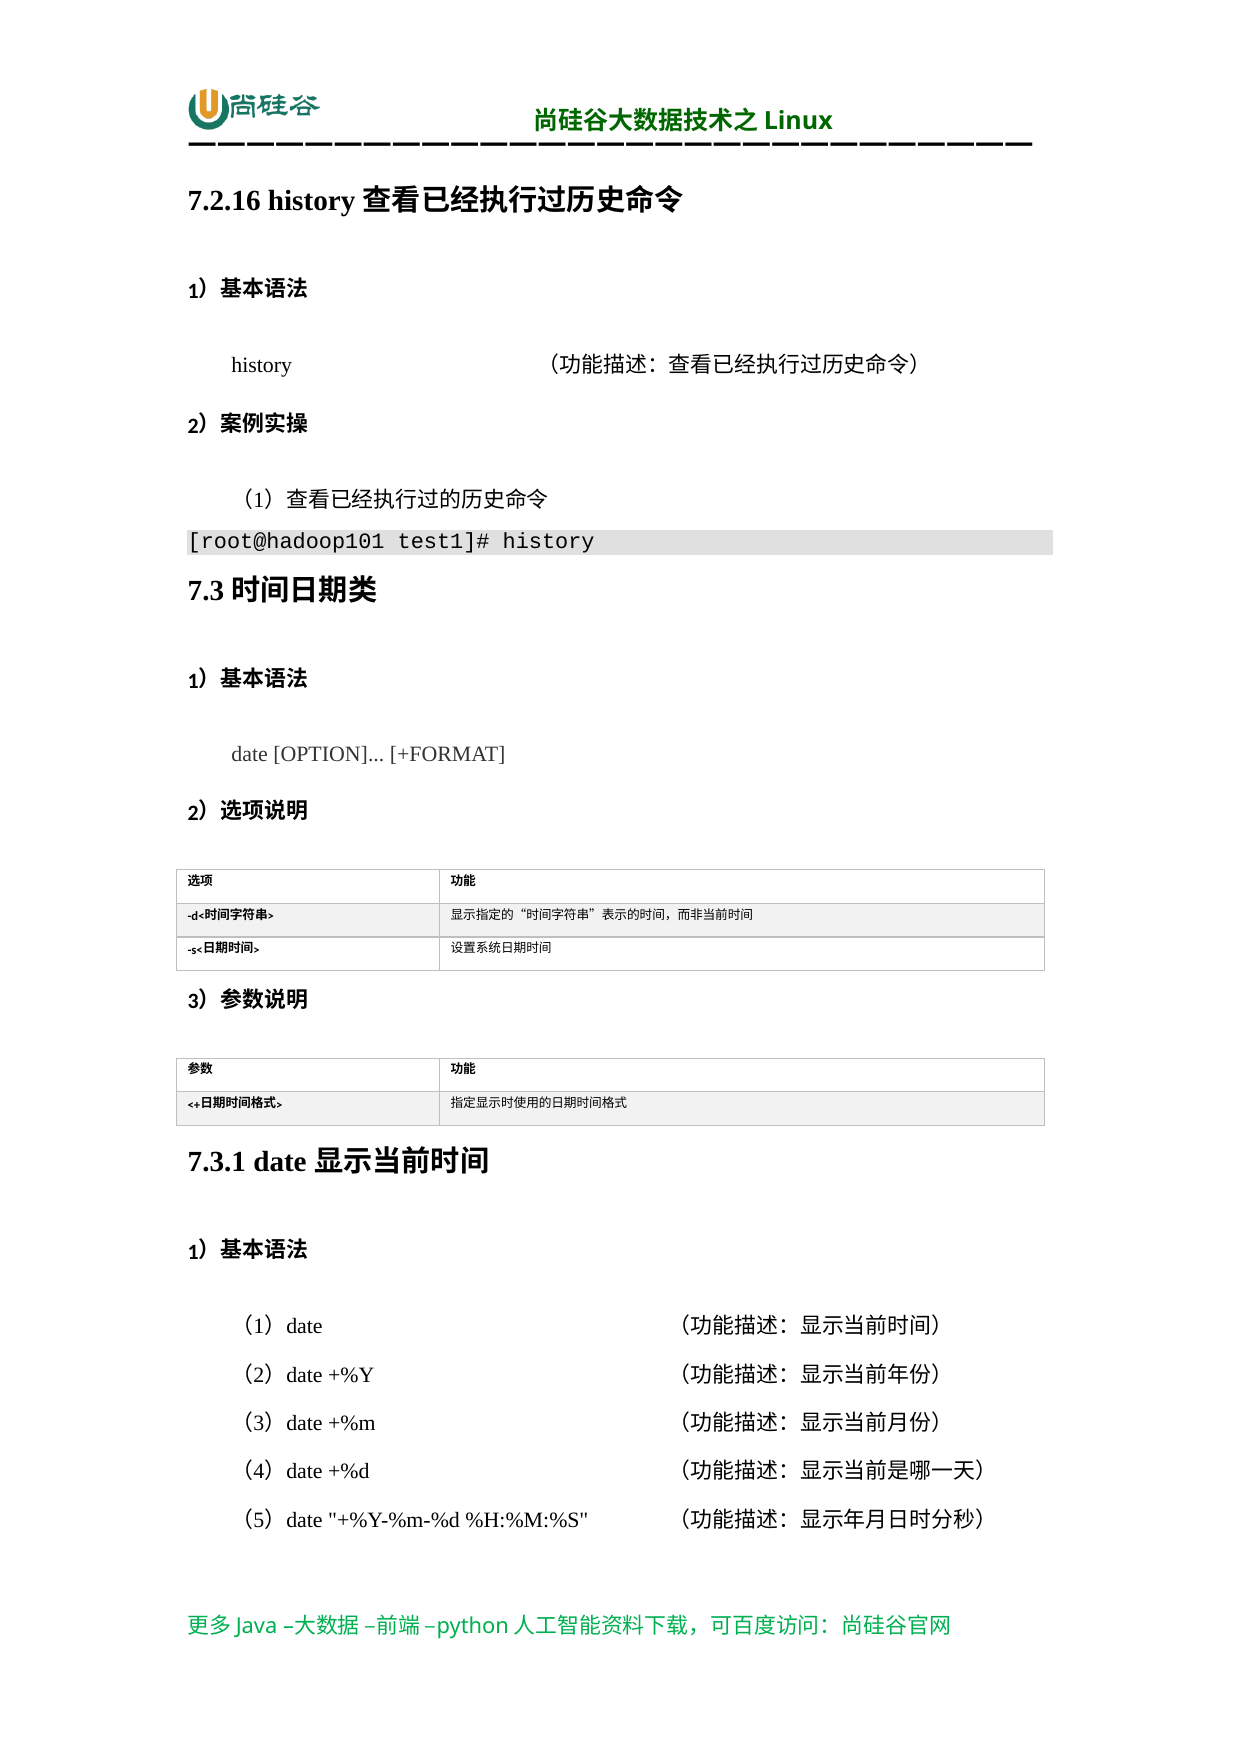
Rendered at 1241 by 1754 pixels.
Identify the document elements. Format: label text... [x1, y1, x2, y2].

table_cell -s<日期时间> [177, 938, 439, 970]
subtitle 7.3.1 date 显示当前时间 [187, 1126, 1053, 1191]
table_header 功能 [440, 1059, 1044, 1091]
text （1）查看已经执行过的历史命令 [187, 482, 1053, 514]
text （2）date +%Y （功能描述：显示当前年份） [187, 1356, 1053, 1389]
table_cell 设置系统日期时间 [440, 938, 1044, 970]
text 1）基本语法 [187, 1221, 1053, 1286]
subtitle 7.3 时间日期类 [187, 555, 1053, 620]
text date [OPTION]... [+FORMAT] [187, 737, 1053, 770]
subtitle 7.2.16 history 查看已经执行过历史命令 [187, 165, 1053, 230]
text （5）date "+%Y-%m-%d %H:%M:%S" （功能描述：显示年月日时分秒） [187, 1501, 1053, 1534]
text 2）选项说明 [187, 782, 1053, 847]
table_cell 显示指定的“时间字符串”表示的时间，而非当前时间 [440, 904, 1044, 936]
text history （功能描述：查看已经执行过历史命令） [187, 347, 1053, 379]
picture [187, 88, 320, 130]
text 1）基本语法 [187, 260, 1053, 325]
text [root@hadoop101 test1]# history [187, 530, 1053, 555]
text （1）date （功能描述：显示当前时间） [187, 1308, 1053, 1341]
text 2）案例实操 [187, 395, 1053, 460]
table_header 功能 [440, 870, 1044, 903]
table_cell 指定显示时使用的日期时间格式 [440, 1092, 1044, 1125]
text （4）date +%d （功能描述：显示当前是哪一天） [187, 1453, 1053, 1486]
text 3）参数说明 [187, 971, 1053, 1036]
table_header 参数 [177, 1059, 439, 1091]
table_header 选项 [177, 870, 439, 903]
text （3）date +%m （功能描述：显示当前月份） [187, 1405, 1053, 1437]
table_cell -d<时间字符串> [177, 904, 439, 936]
text 1）基本语法 [187, 651, 1053, 716]
table_cell <+日期时间格式> [177, 1092, 439, 1125]
